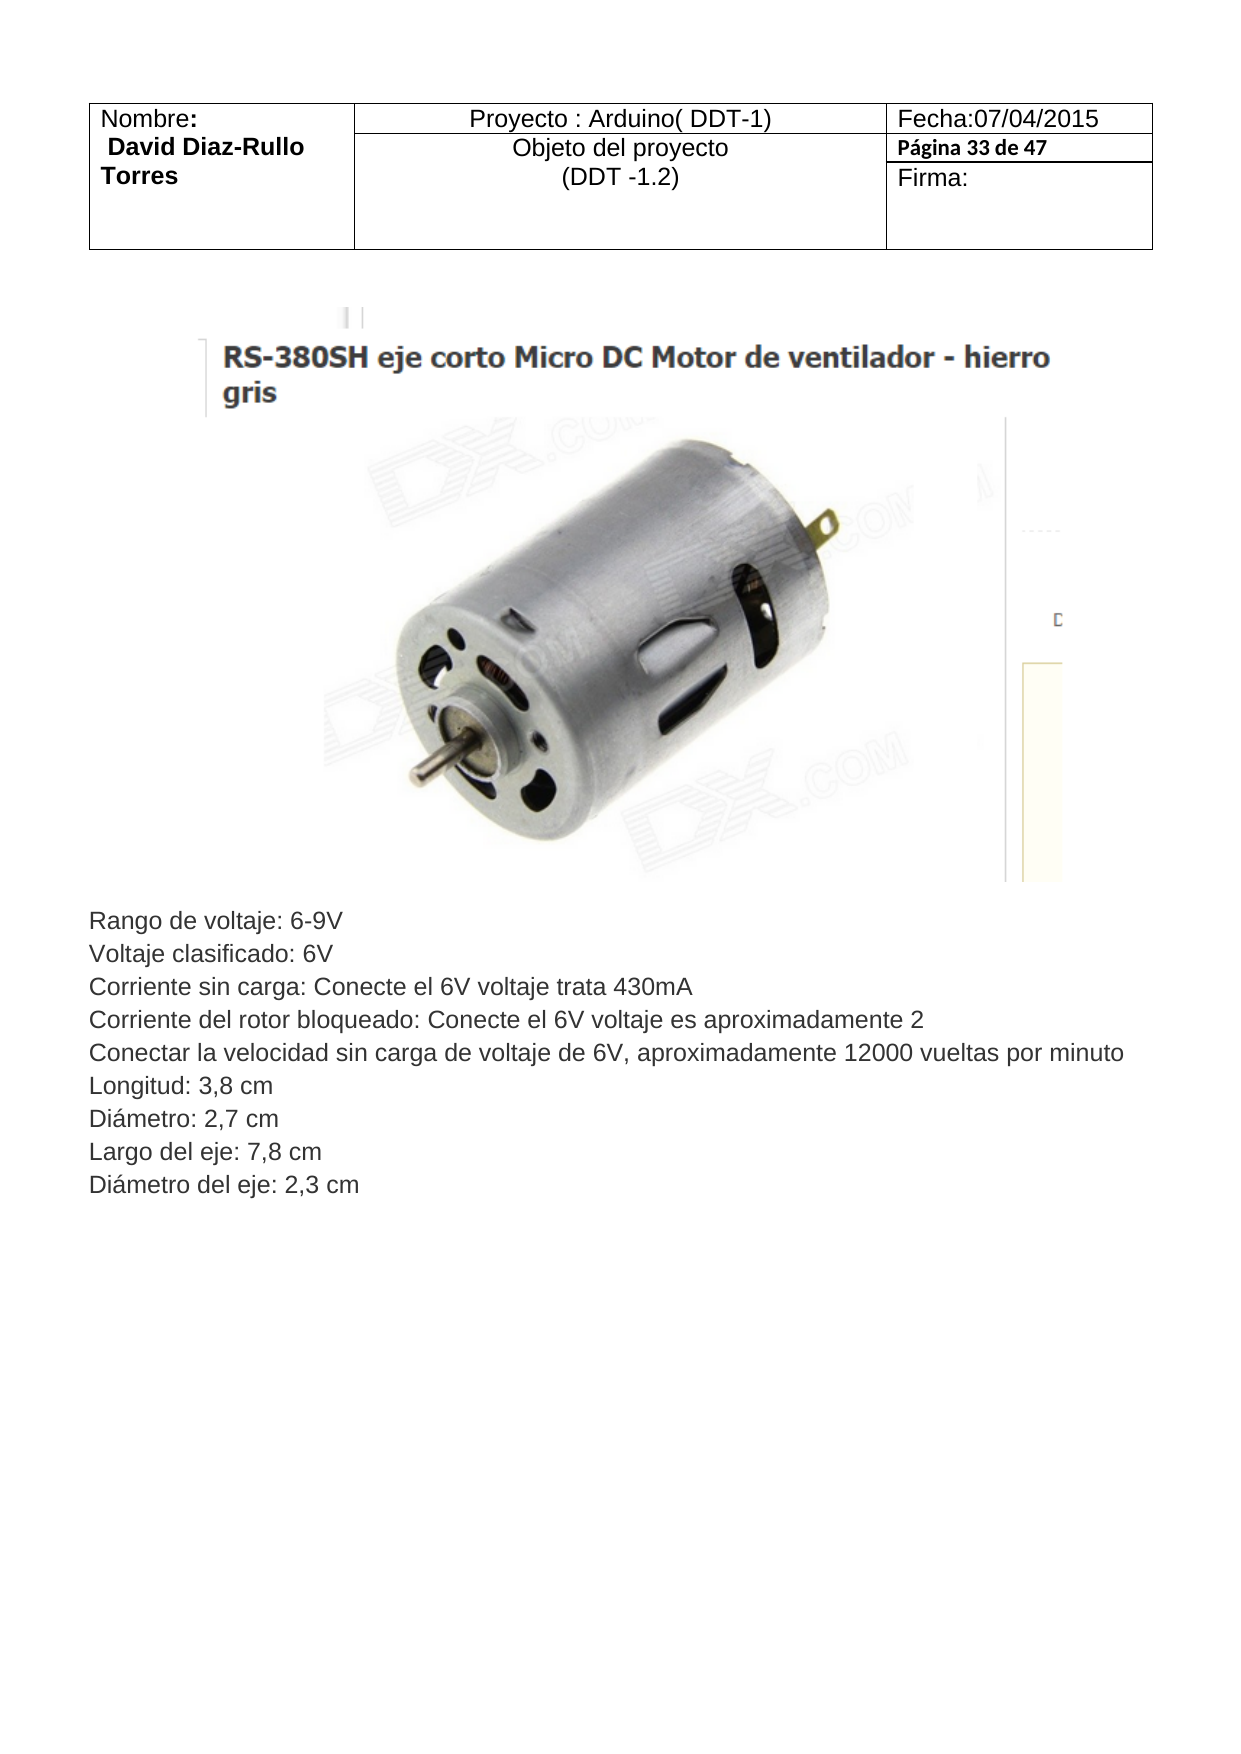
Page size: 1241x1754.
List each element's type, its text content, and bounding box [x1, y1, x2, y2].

text Rango de voltaje: 6-9V Voltaje clasificado: 6V Corriente sin carga: Conecte el 6V voltaje trata 430mA Corriente del rotor bloqueado: Conecte el 6V voltaje es aproximadamente 2 Conectar la velocidad sin carga de voltaje de 6V, aproximadamente 12000 vueltas por minuto Longitud: 3,8 cm Diámetro: 2,7 cm Largo del eje: 7,8 cm Diámetro del eje: 2,3 cm [89, 906, 1152, 1199]
picture [178, 307, 1063, 882]
